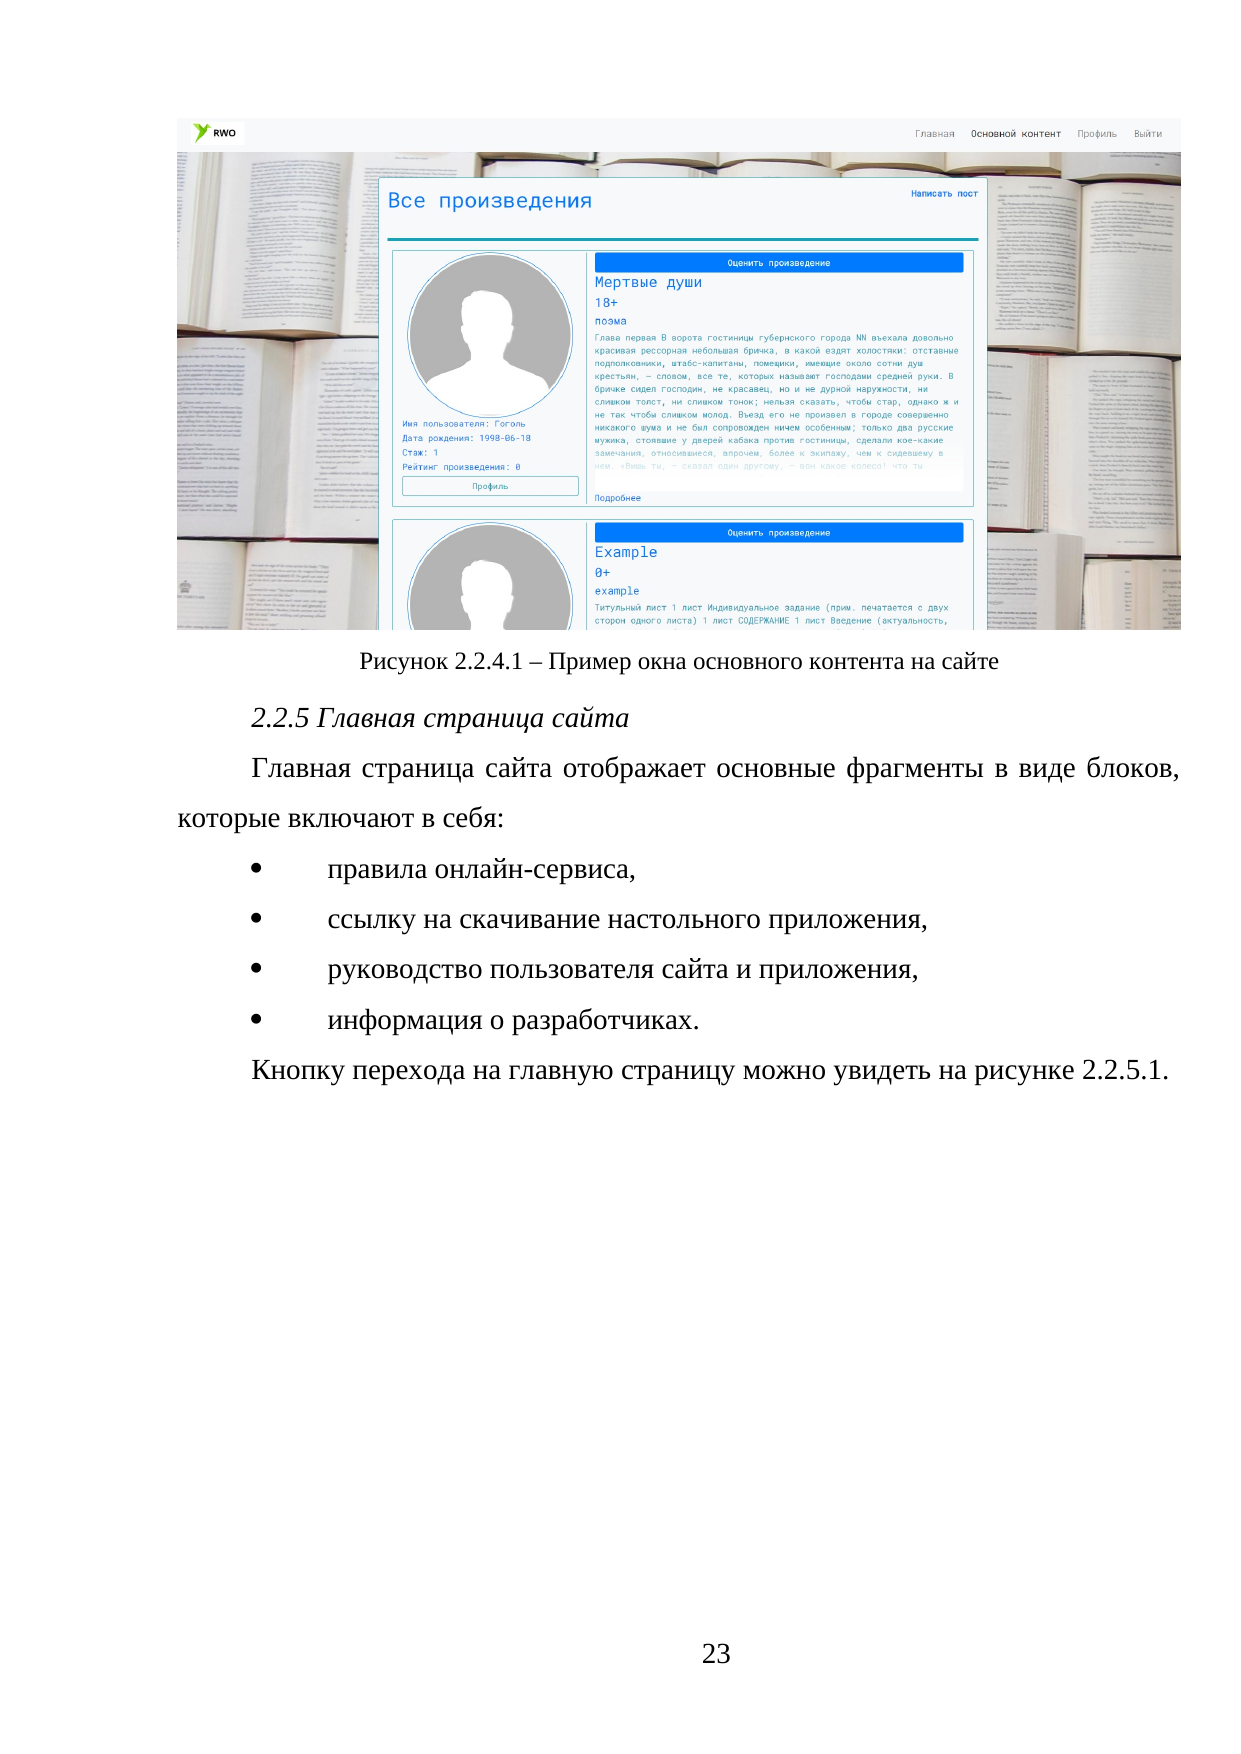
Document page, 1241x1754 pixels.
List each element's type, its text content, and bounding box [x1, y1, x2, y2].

text Кнопку перехода на главную страницу можно увидеть на рисунке 2.2.5.1. [177, 1052, 1181, 1086]
picture [177, 118, 1181, 630]
subtitle 2.2.5 Главная страница сайта [177, 700, 1181, 733]
list правила онлайн-сервиса, [177, 851, 1181, 884]
list информация о разработчиках. [177, 1002, 1181, 1036]
list руководство пользователя сайта и приложения, [177, 952, 1181, 985]
list ссылку на скачивание настольного приложения, [177, 901, 1181, 935]
text Главная страница сайта отображает основные фрагменты в виде блоков, которые включают в себя: [177, 750, 1181, 834]
text Рисунок 2.2.4.1 – Пример окна основного контента на сайте [177, 646, 1181, 675]
